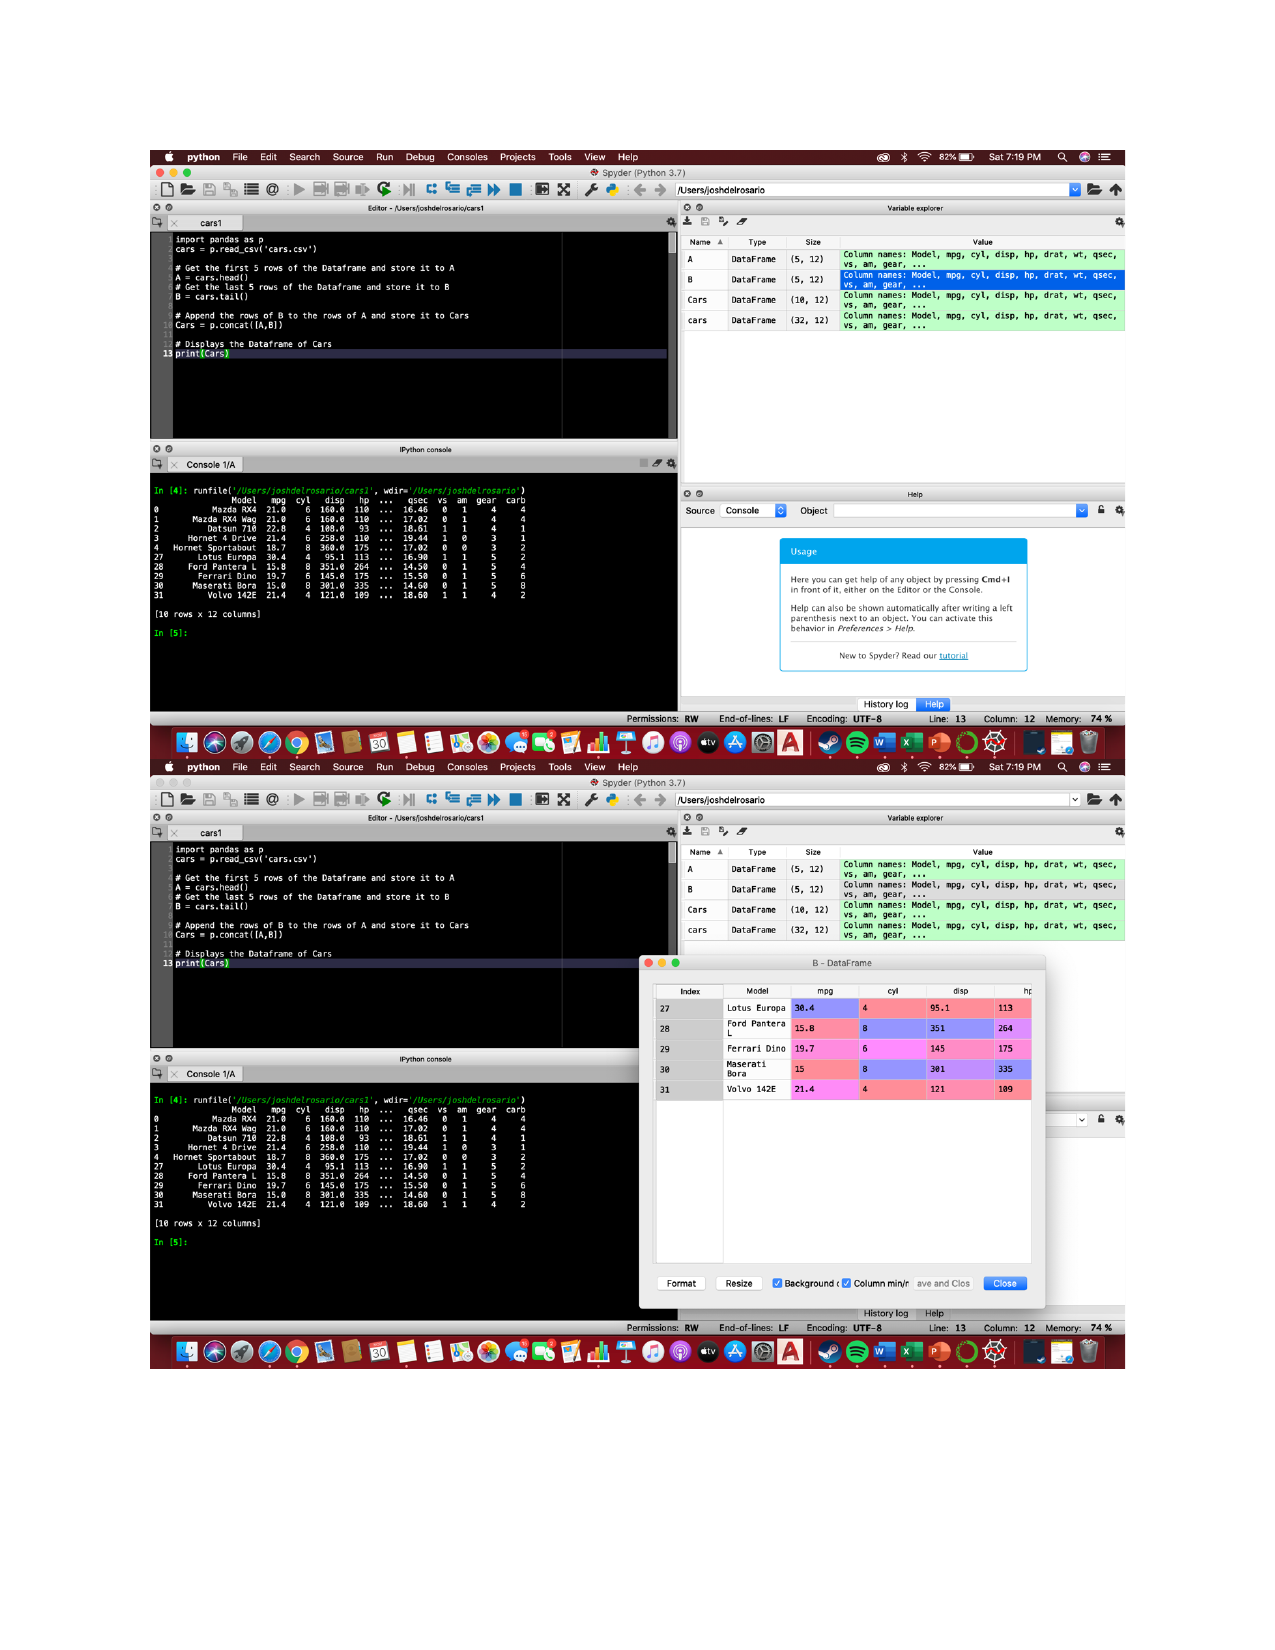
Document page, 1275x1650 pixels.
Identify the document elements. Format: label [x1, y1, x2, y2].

picture [150, 150, 1125, 1369]
